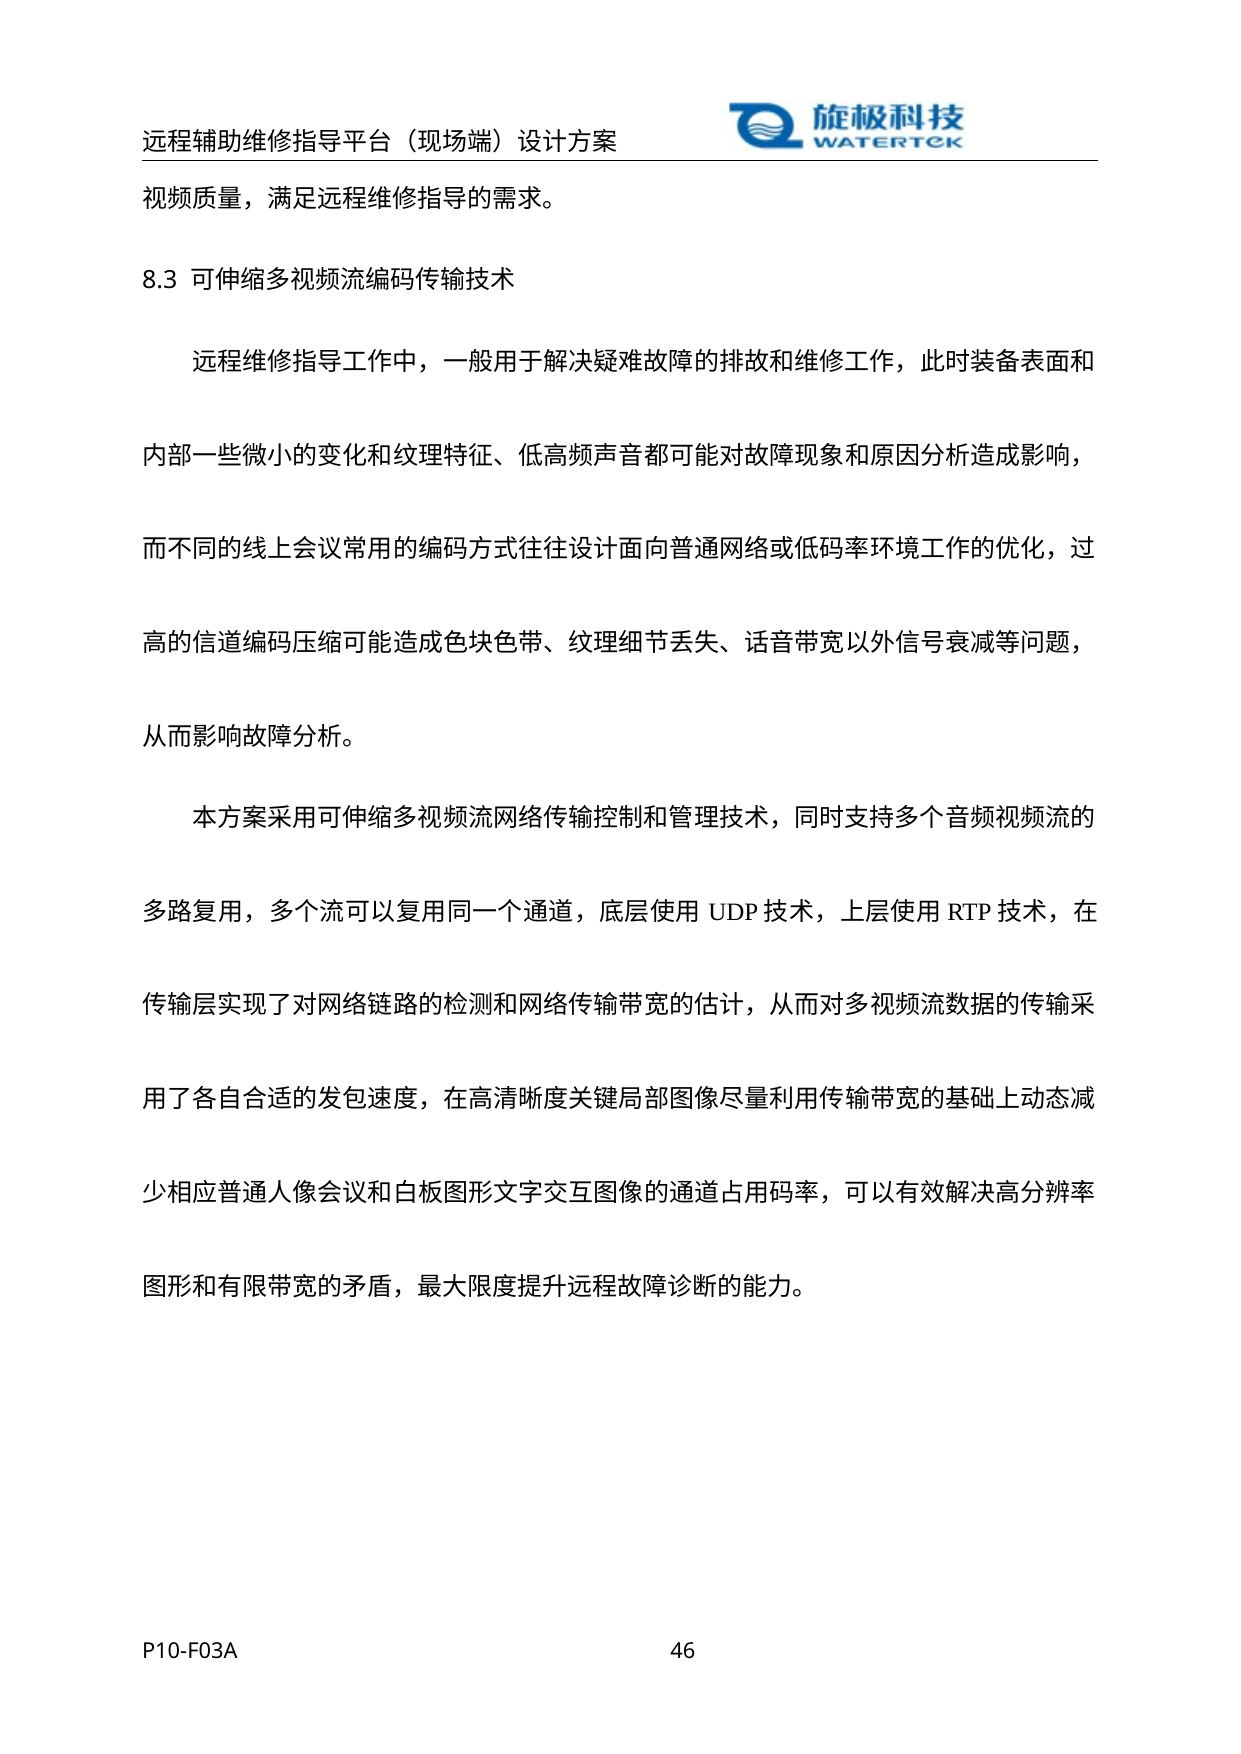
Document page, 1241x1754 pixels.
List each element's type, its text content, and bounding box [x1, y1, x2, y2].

picture [728, 100, 967, 151]
text 本方案采用可伸缩多视频流网络传输控制和管理技术，同时支持多个音频视频流的多路复用，多个流可以复用同一个通道，底层使用UDP技术，上层使用RTP技术，在传输层实现了对网络链路的检测和网络传输带宽的估计，从而对多视频流数据的传输采用了各自合适的发包速度，在高清晰度关键局部图像尽量利用传输带宽的基础上动态减少相应普通人像会议和白板图形文字交互图像的通道占用码率，可以有效解决高分辨率图形和有限带宽的矛盾，最大限度提升远程故障诊断的能力。 [142, 782, 1098, 1318]
text 远程维修指导工作中，一般用于解决疑难故障的排故和维修工作，此时装备表面和内部一些微小的变化和纹理特征、低高频声音都可能对故障现象和原因分析造成影响，而不同的线上会议常用的编码方式往往设计面向普通网络或低码率环境工作的优化，过高的信道编码压缩可能造成色块色带、纹理细节丢失、话音带宽以外信号衰减等问题，从而影响故障分析。 [142, 326, 1098, 768]
subtitle 可伸缩多视频流编码传输技术 [142, 244, 1098, 312]
